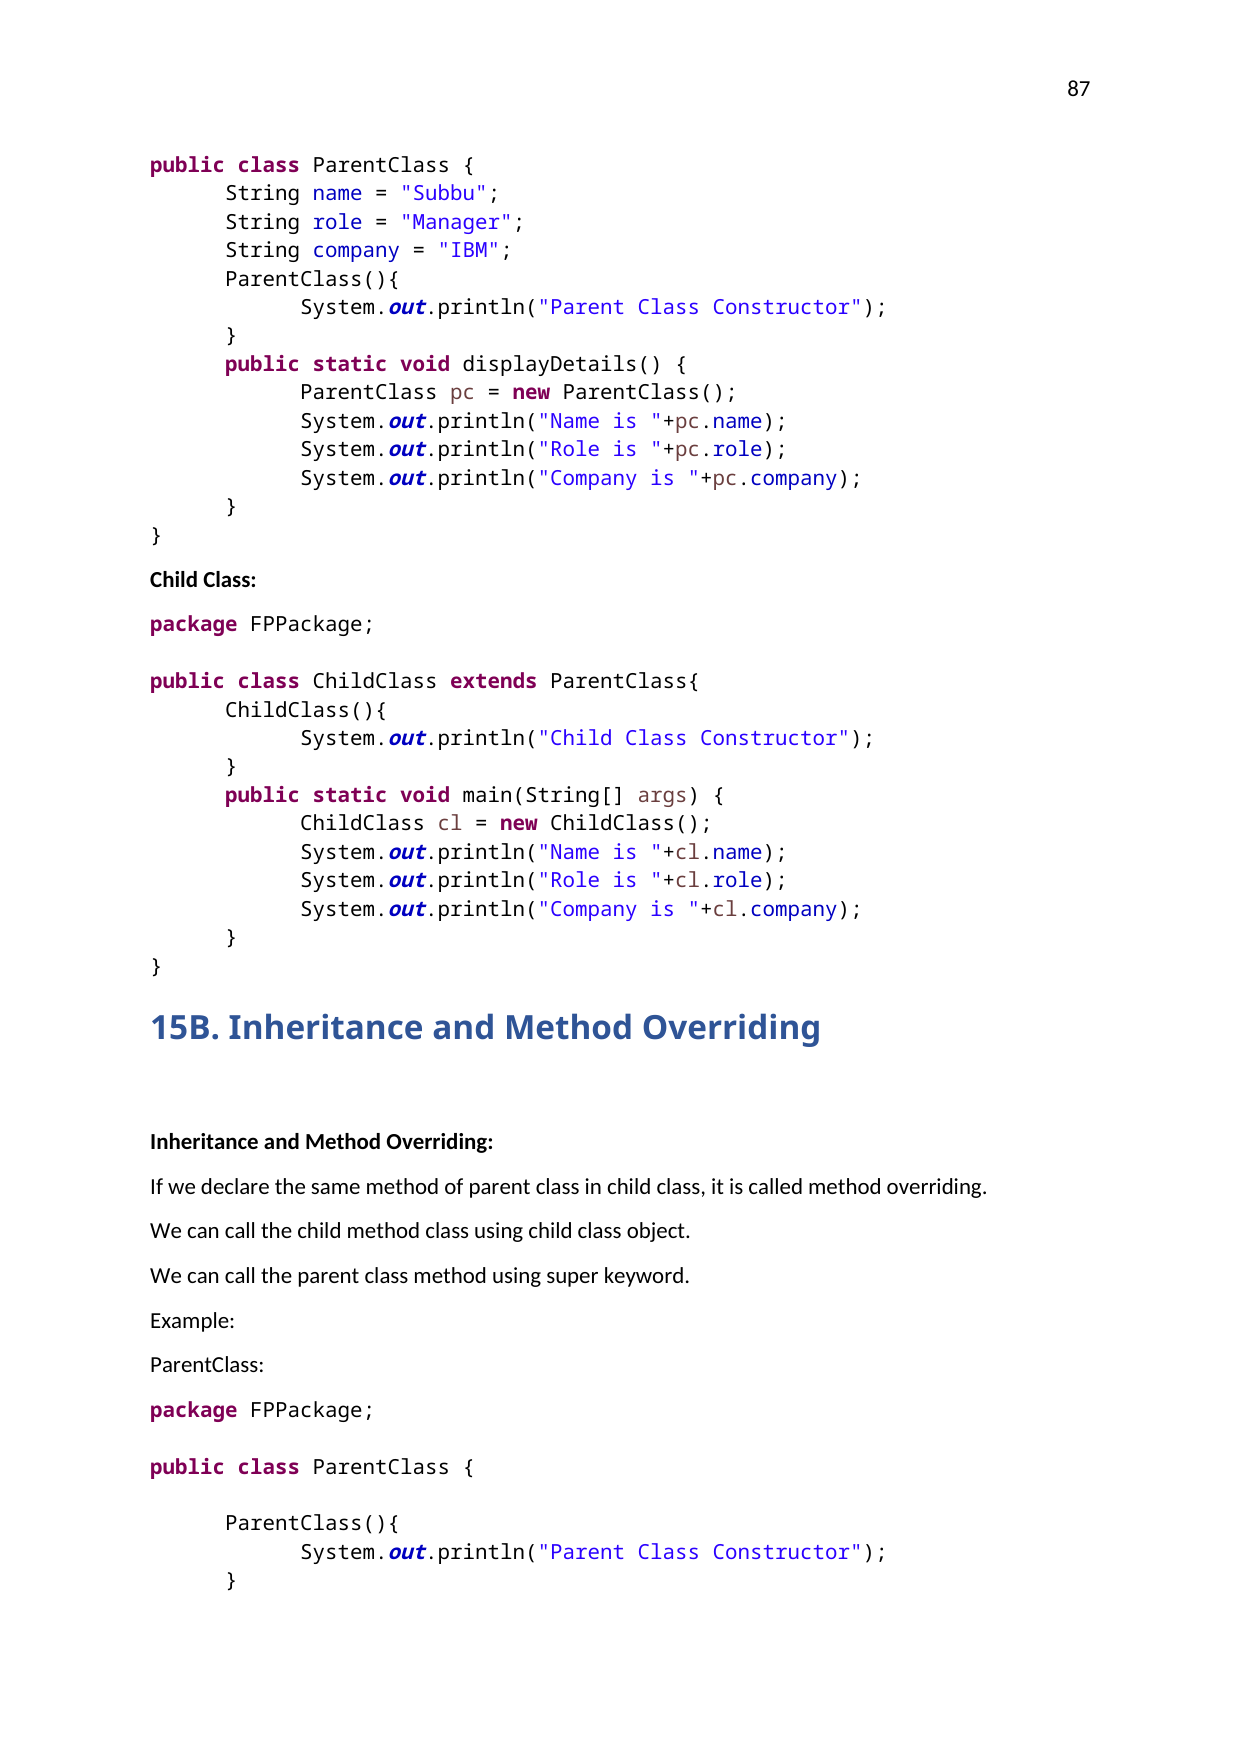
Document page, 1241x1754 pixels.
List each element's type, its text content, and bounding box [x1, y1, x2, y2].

text } [150, 491, 1090, 520]
text System.out.println("Company is "+pc.company); [150, 463, 1090, 491]
text ParentClass(){ [150, 264, 1090, 292]
text System.out.println("Role is "+cl.role); [150, 865, 1090, 894]
text } [150, 752, 1090, 780]
text public class ParentClass { [150, 1452, 1090, 1481]
text package FPPackage; [150, 1395, 1090, 1424]
text Example: [150, 1306, 1090, 1334]
text System.out.println("Child Class Constructor"); [150, 723, 1090, 752]
text If we declare the same method of parent class in child class, it is called method overriding. [150, 1172, 1090, 1200]
text public class ParentClass { [150, 150, 1090, 178]
subtitle 15B. Inheritance and Method Overriding [150, 1004, 1090, 1049]
text ChildClass(){ [150, 695, 1090, 723]
text } [150, 1565, 1090, 1594]
text ParentClass(){ [150, 1508, 1090, 1537]
text String name = "Subbu"; [150, 178, 1090, 207]
text String role = "Manager"; [150, 207, 1090, 235]
text } [150, 922, 1090, 951]
text System.out.println("Parent Class Constructor"); [150, 292, 1090, 321]
text System.out.println("Company is "+cl.company); [150, 894, 1090, 922]
text String company = "IBM"; [150, 235, 1090, 264]
text System.out.println("Name is "+cl.name); [150, 837, 1090, 865]
text Inheritance and Method Overriding: [150, 1127, 1090, 1155]
text public static void main(String[] args) { [150, 780, 1090, 808]
text } [150, 321, 1090, 349]
text package FPPackage; [150, 609, 1090, 638]
text System.out.println("Name is "+pc.name); [150, 406, 1090, 434]
text We can call the child method class using child class object. [150, 1216, 1090, 1244]
text We can call the parent class method using super keyword. [150, 1261, 1090, 1289]
text System.out.println("Role is "+pc.role); [150, 434, 1090, 463]
text public class ChildClass extends ParentClass{ [150, 666, 1090, 695]
text ParentClass pc = new ParentClass(); [150, 377, 1090, 406]
text System.out.println("Parent Class Constructor"); [150, 1537, 1090, 1565]
text Child Class: [150, 565, 1090, 593]
text ParentClass: [150, 1351, 1090, 1378]
text } [150, 951, 1090, 979]
text ChildClass cl = new ChildClass(); [150, 808, 1090, 837]
text } [150, 520, 1090, 548]
text public static void displayDetails() { [150, 349, 1090, 377]
